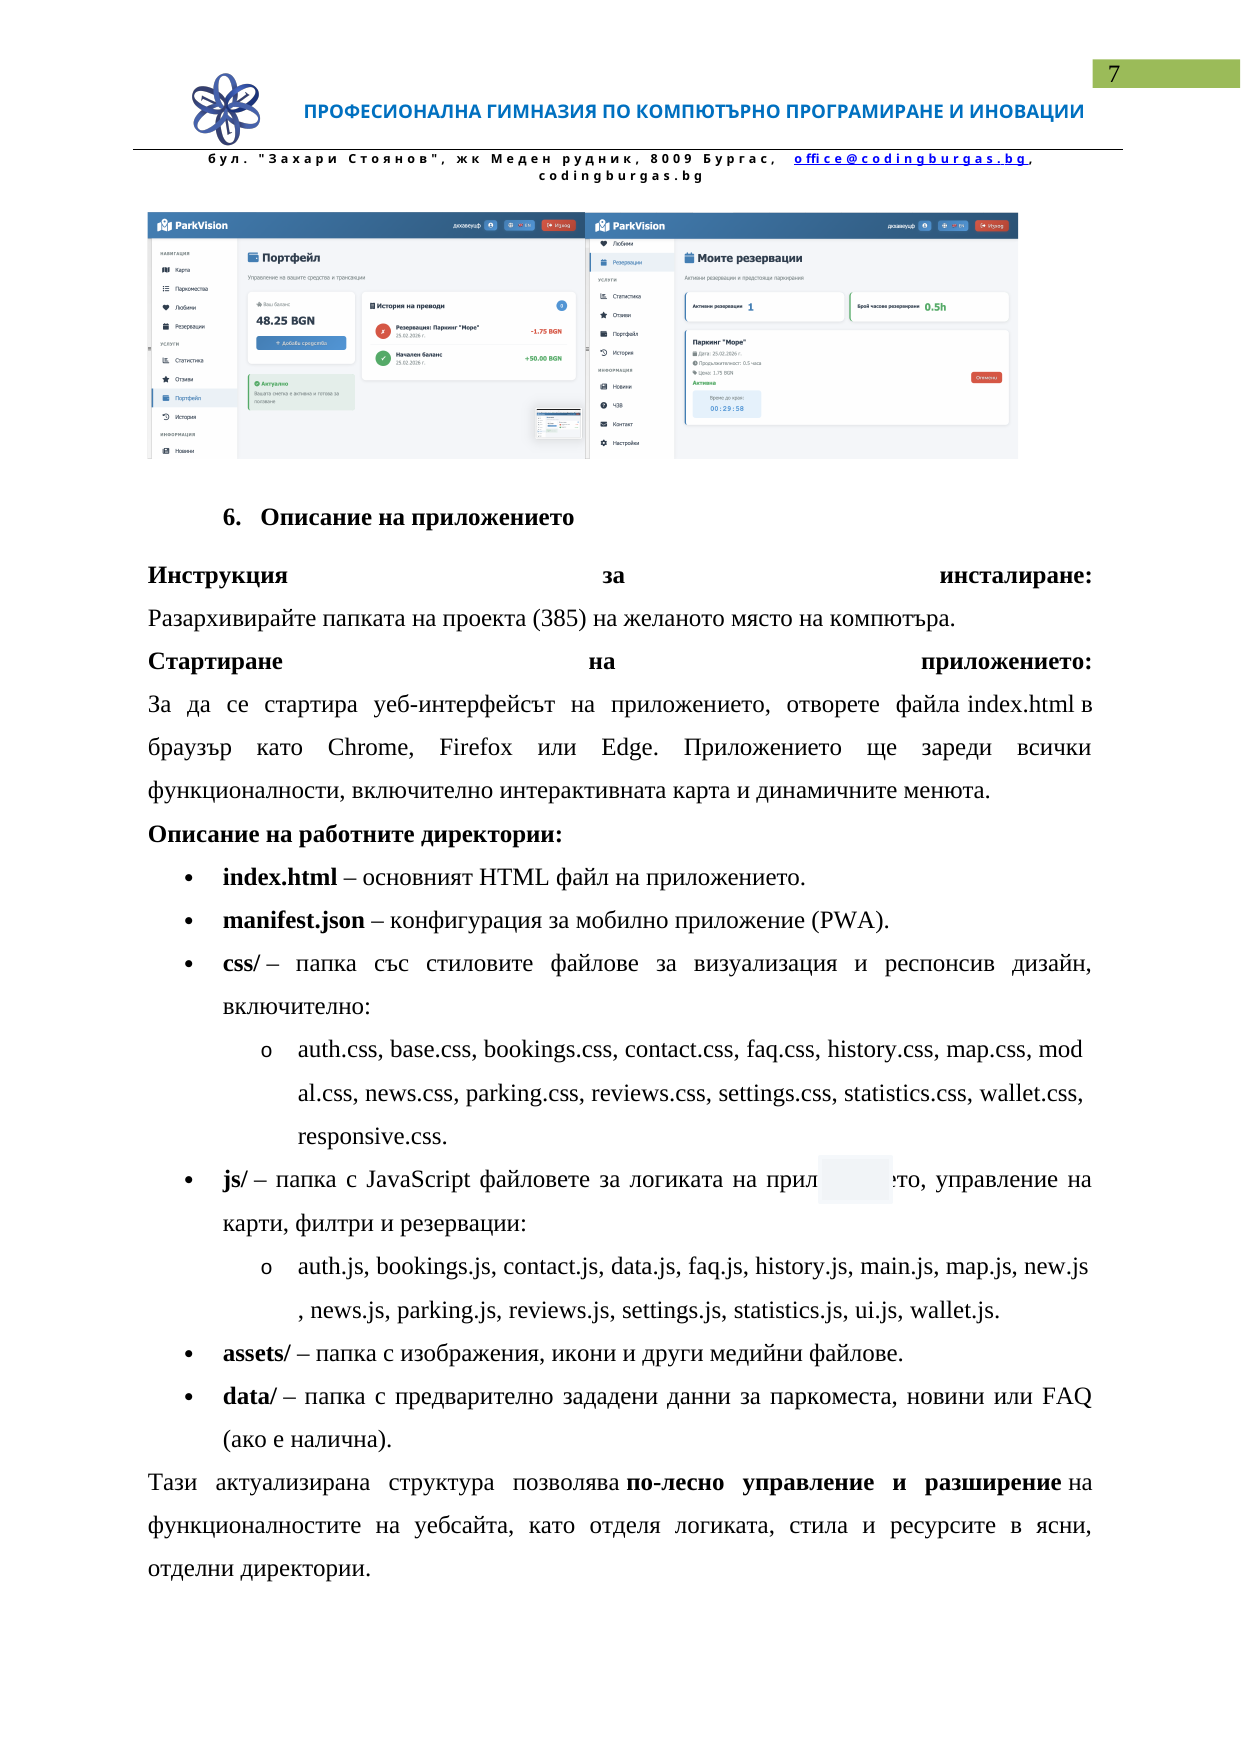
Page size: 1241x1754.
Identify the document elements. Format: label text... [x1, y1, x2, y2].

text Описание на работните директории: [148, 819, 1093, 847]
list css/ – папка със стиловите файлове за визуализация и респонсив дизайн, включително: [185, 948, 1093, 1020]
list assets/ – папка с изображения, икони и други медийни файлове. [185, 1338, 1093, 1367]
list data/ – папка с предварително зададени данни за паркоместа, новини или FAQ (ако е налична). [185, 1381, 1093, 1453]
text Стартиране на приложението: За да се стартира уеб-интерфейсът на приложението, отворете файла index.html в браузър като Chrome, Firefox или Edge. Приложението ще зареди всички функционалности, включително интерактивната карта и динамичните менюта. [148, 646, 1093, 804]
text Инструкция за инсталиране: Разархивирайте папката на проекта (385) на желаното място на компютъра. [148, 560, 1093, 632]
list manifest.json – конфигурация за мобилно приложение (PWA). [185, 905, 1093, 934]
picture [144, 73, 266, 149]
text Тази актуализирана структура позволява по-лесно управление и разширение на функционалностите на уебсайта, като отделя логиката, стила и ресурсите в ясни, отделни директории. [148, 1467, 1093, 1582]
list js/ – папка с JavaScript файловете за логиката на приложението, управление на карти, филтри и резервации: [185, 1164, 1093, 1236]
subtitle Описание на приложението [223, 502, 1093, 531]
list auth.js, bookings.js, contact.js, data.js, faq.js, history.js, main.js, map.js, new.js, news.js, parking.js, reviews.js, settings.js, statistics.js, ui.js, wallet.js. [260, 1251, 1093, 1323]
list index.html – основният HTML файл на приложението. [185, 862, 1093, 891]
picture [147, 212, 1019, 459]
list auth.css, base.css, bookings.css, contact.css, faq.css, history.css, map.css, modal.css, news.css, parking.css, reviews.css, settings.css, statistics.css, wallet.css, responsive.css. [260, 1034, 1093, 1150]
